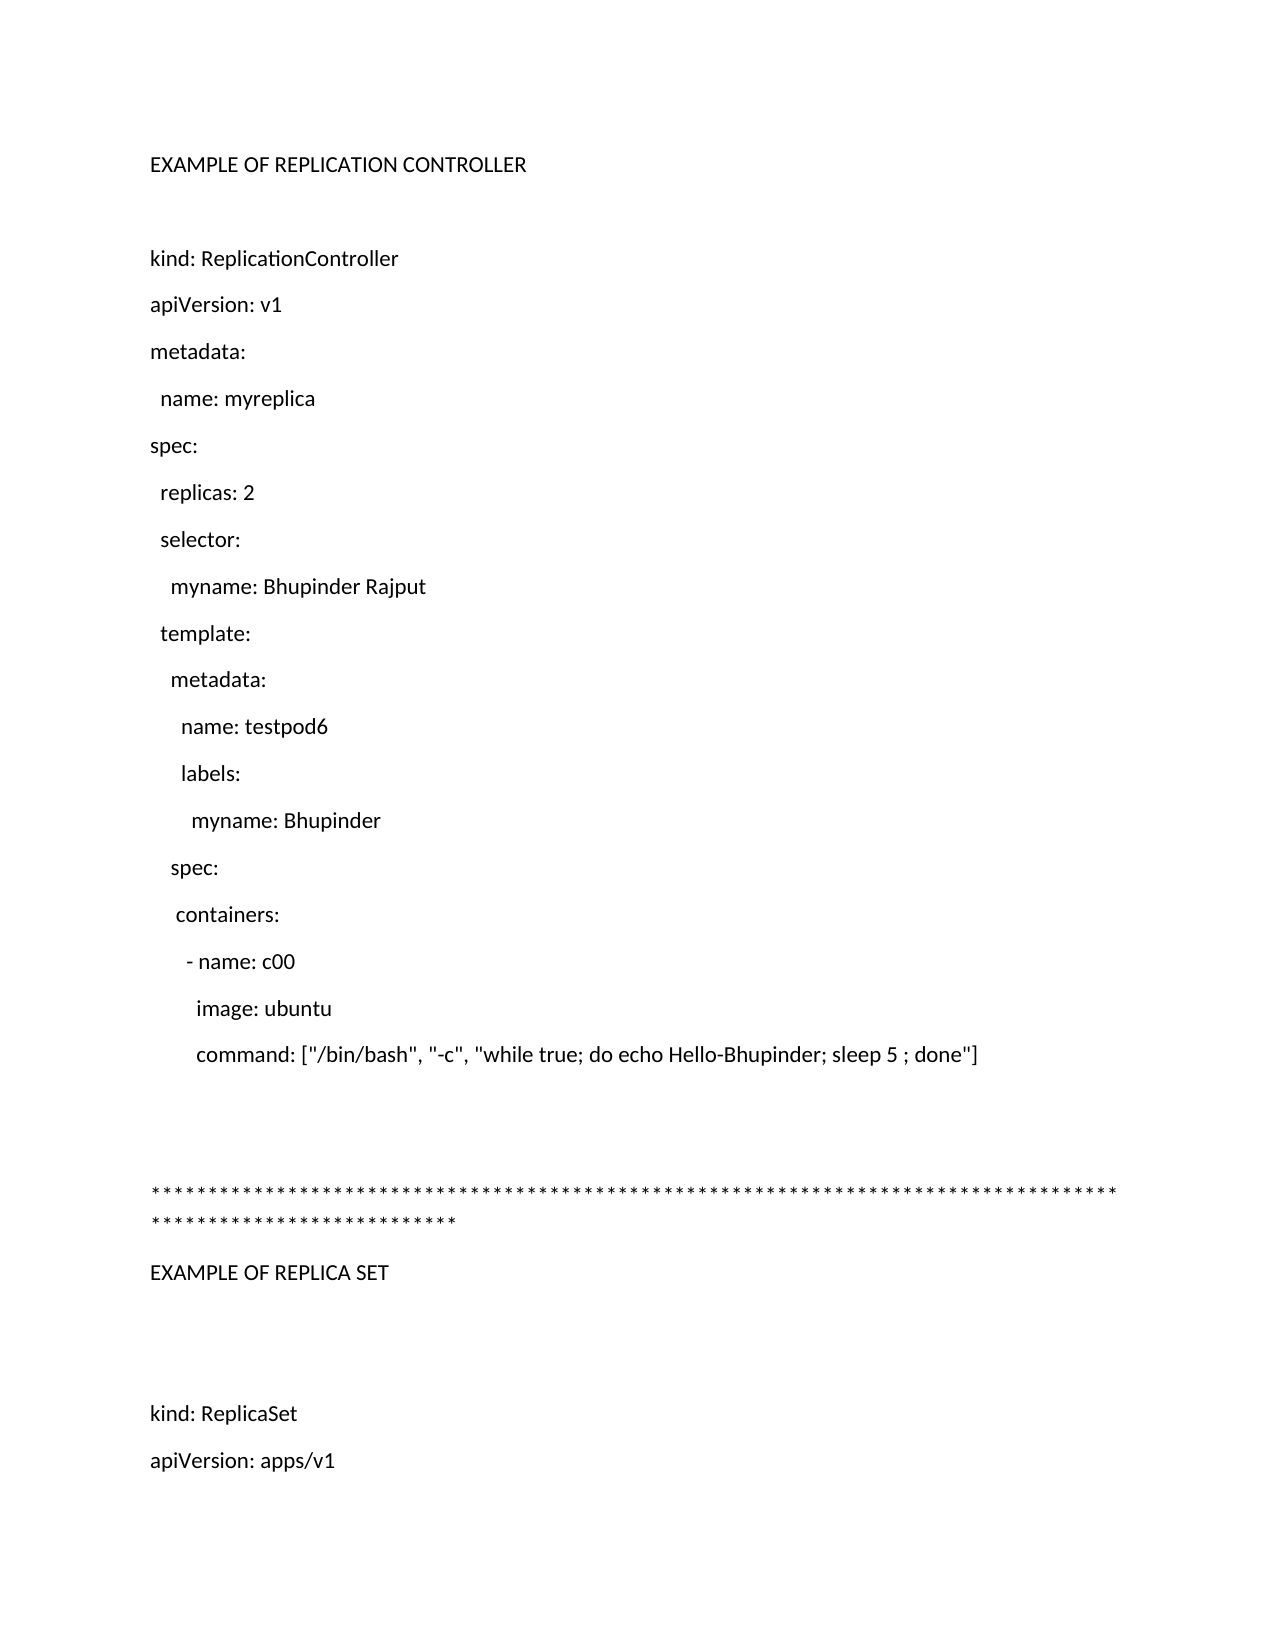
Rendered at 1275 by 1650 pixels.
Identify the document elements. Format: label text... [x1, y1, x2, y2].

text containers: [150, 900, 1125, 928]
text name: myreplica [150, 384, 1125, 412]
text spec: [150, 431, 1125, 459]
text labels: [150, 759, 1125, 787]
text metadata: [150, 337, 1125, 366]
text template: [150, 619, 1125, 647]
text selector: [150, 525, 1125, 553]
text **************************************************************************************************************** [150, 1181, 1125, 1239]
text metadata: [150, 666, 1125, 694]
text name: testpod6 [150, 712, 1125, 741]
text - name: c00 [150, 947, 1125, 975]
text apiVersion: v1 [150, 291, 1125, 319]
text EXAMPLE OF REPLICA SET [150, 1258, 1125, 1286]
text spec: [150, 853, 1125, 881]
text replicas: 2 [150, 478, 1125, 506]
text command: ["/bin/bash", "-c", "while true; do echo Hello-Bhupinder; sleep 5 ; done"] [150, 1041, 1125, 1069]
text myname: Bhupinder Rajput [150, 572, 1125, 600]
text myname: Bhupinder [150, 806, 1125, 834]
text kind: ReplicationController [150, 244, 1125, 272]
text EXAMPLE OF REPLICATION CONTROLLER [150, 150, 1125, 178]
text apiVersion: apps/v1 [150, 1446, 1125, 1474]
text image: ubuntu [150, 994, 1125, 1022]
text kind: ReplicaSet [150, 1399, 1125, 1427]
